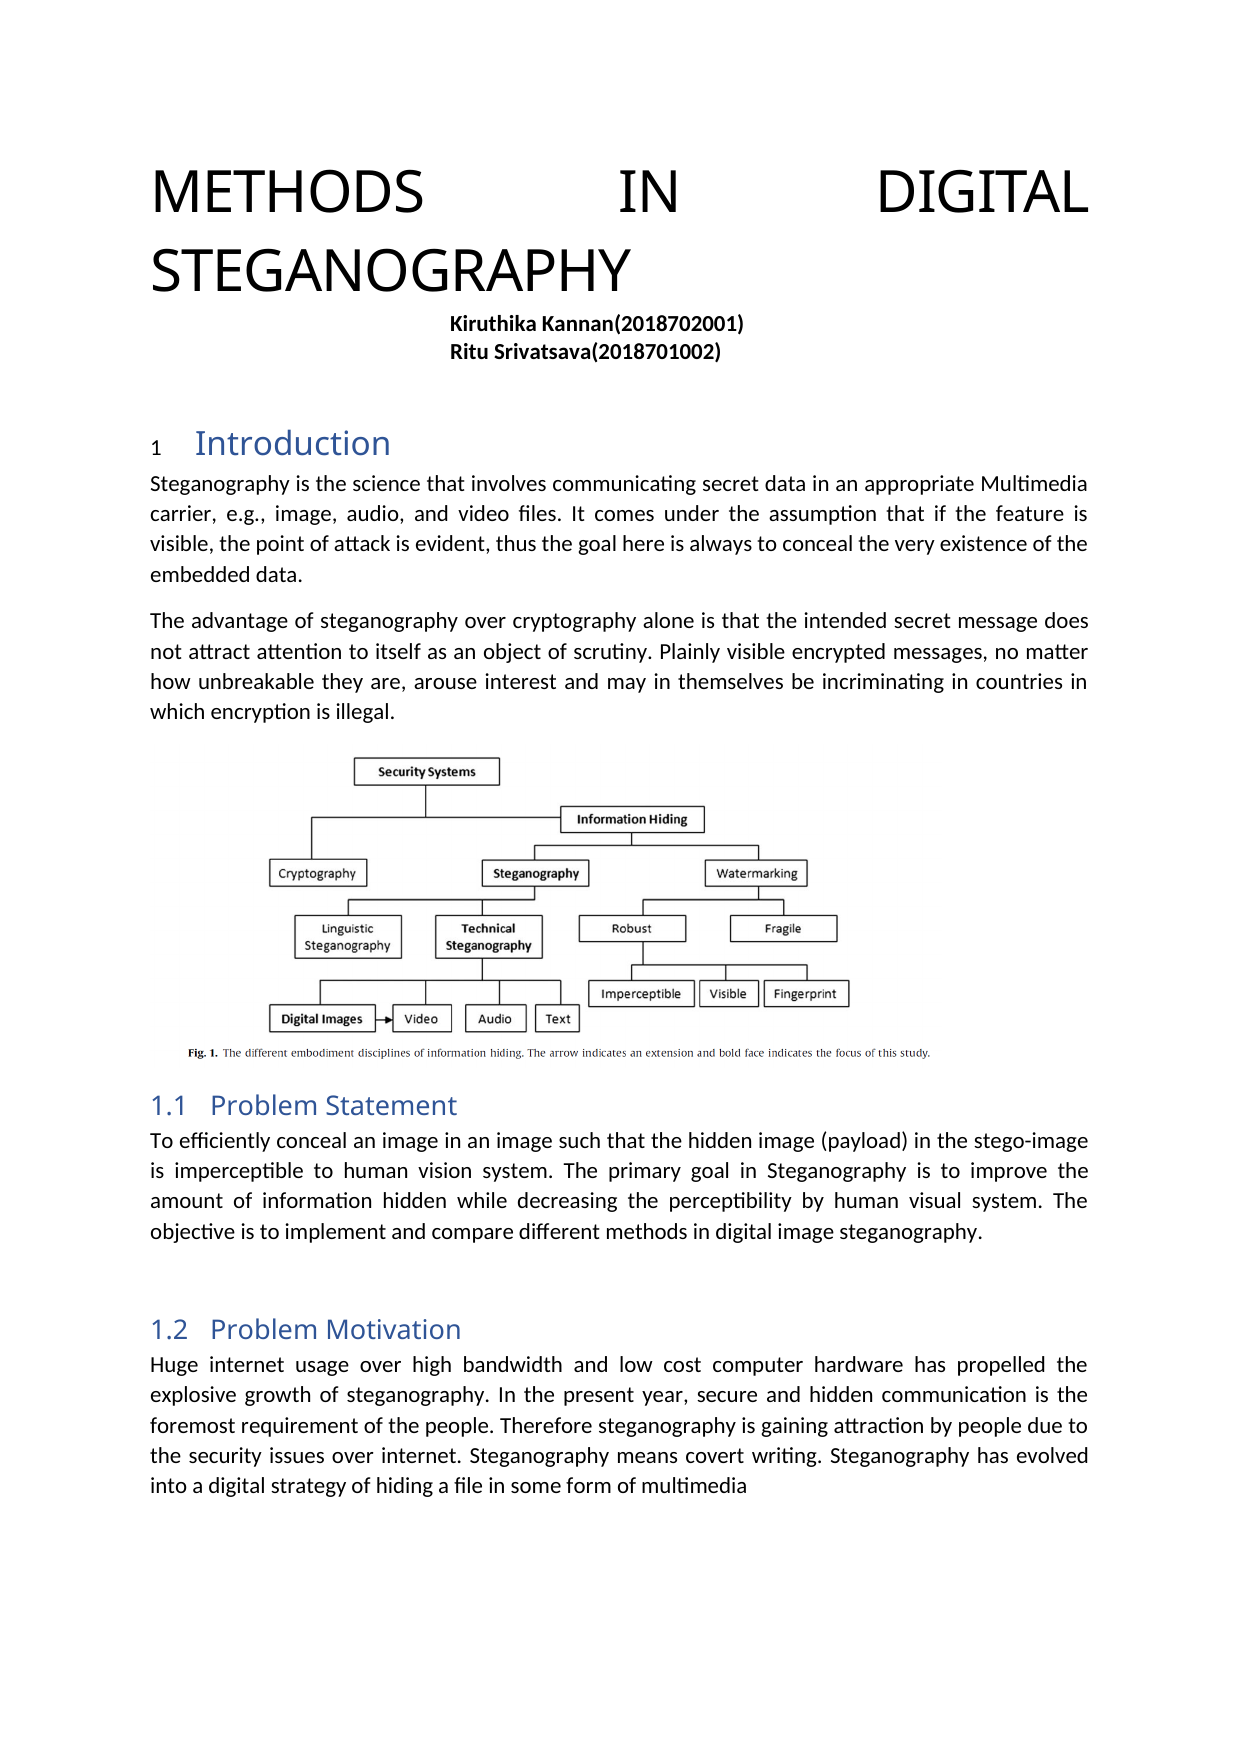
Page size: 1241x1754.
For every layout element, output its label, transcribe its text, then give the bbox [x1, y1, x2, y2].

text To efficiently conceal an image in an image such that the hidden image (payload) in the stego-image is imperceptible to human vision system. The primary goal in Steganography is to improve the amount of information hidden while decreasing the perceptibility by human visual system. The objective is to implement and compare different methods in digital image steganography. [150, 1126, 1090, 1245]
subtitle Problem Motivation [150, 1311, 1090, 1347]
picture [150, 744, 942, 1068]
subtitle Problem Statement [150, 1086, 1090, 1123]
text Steganography is the science that involves communicating secret data in an appropriate Multimedia carrier, e.g., image, audio, and video files. It comes under the assumption that if the feature is visible, the point of attack is evident, thus the goal here is always to conceal the very existence of the embedded data. [150, 469, 1090, 588]
subtitle Introduction [150, 420, 1090, 466]
title METHODS IN DIGITAL STEGANOGRAPHY [150, 150, 1090, 309]
text Huge internet usage over high bandwidth and low cost computer hardware has propelled the explosive growth of steganography. In the present year, secure and hidden communication is the foremost requirement of the people. Therefore steganography is gaining attraction by people due to the security issues over internet. Steganography means covert writing. Steganography has evolved into a digital strategy of hiding a file in some form of multimedia [150, 1350, 1090, 1499]
text Ritu Srivatsava(2018701002) [375, 337, 1090, 365]
text Kiruthika Kannan(2018702001) [375, 309, 1090, 337]
text The advantage of steganography over cryptography alone is that the intended secret message does not attract attention to itself as an object of scrutiny. Plainly visible encrypted messages, no matter how unbreakable they are, arouse interest and may in themselves be incriminating in countries in which encryption is illegal. [150, 607, 1090, 725]
